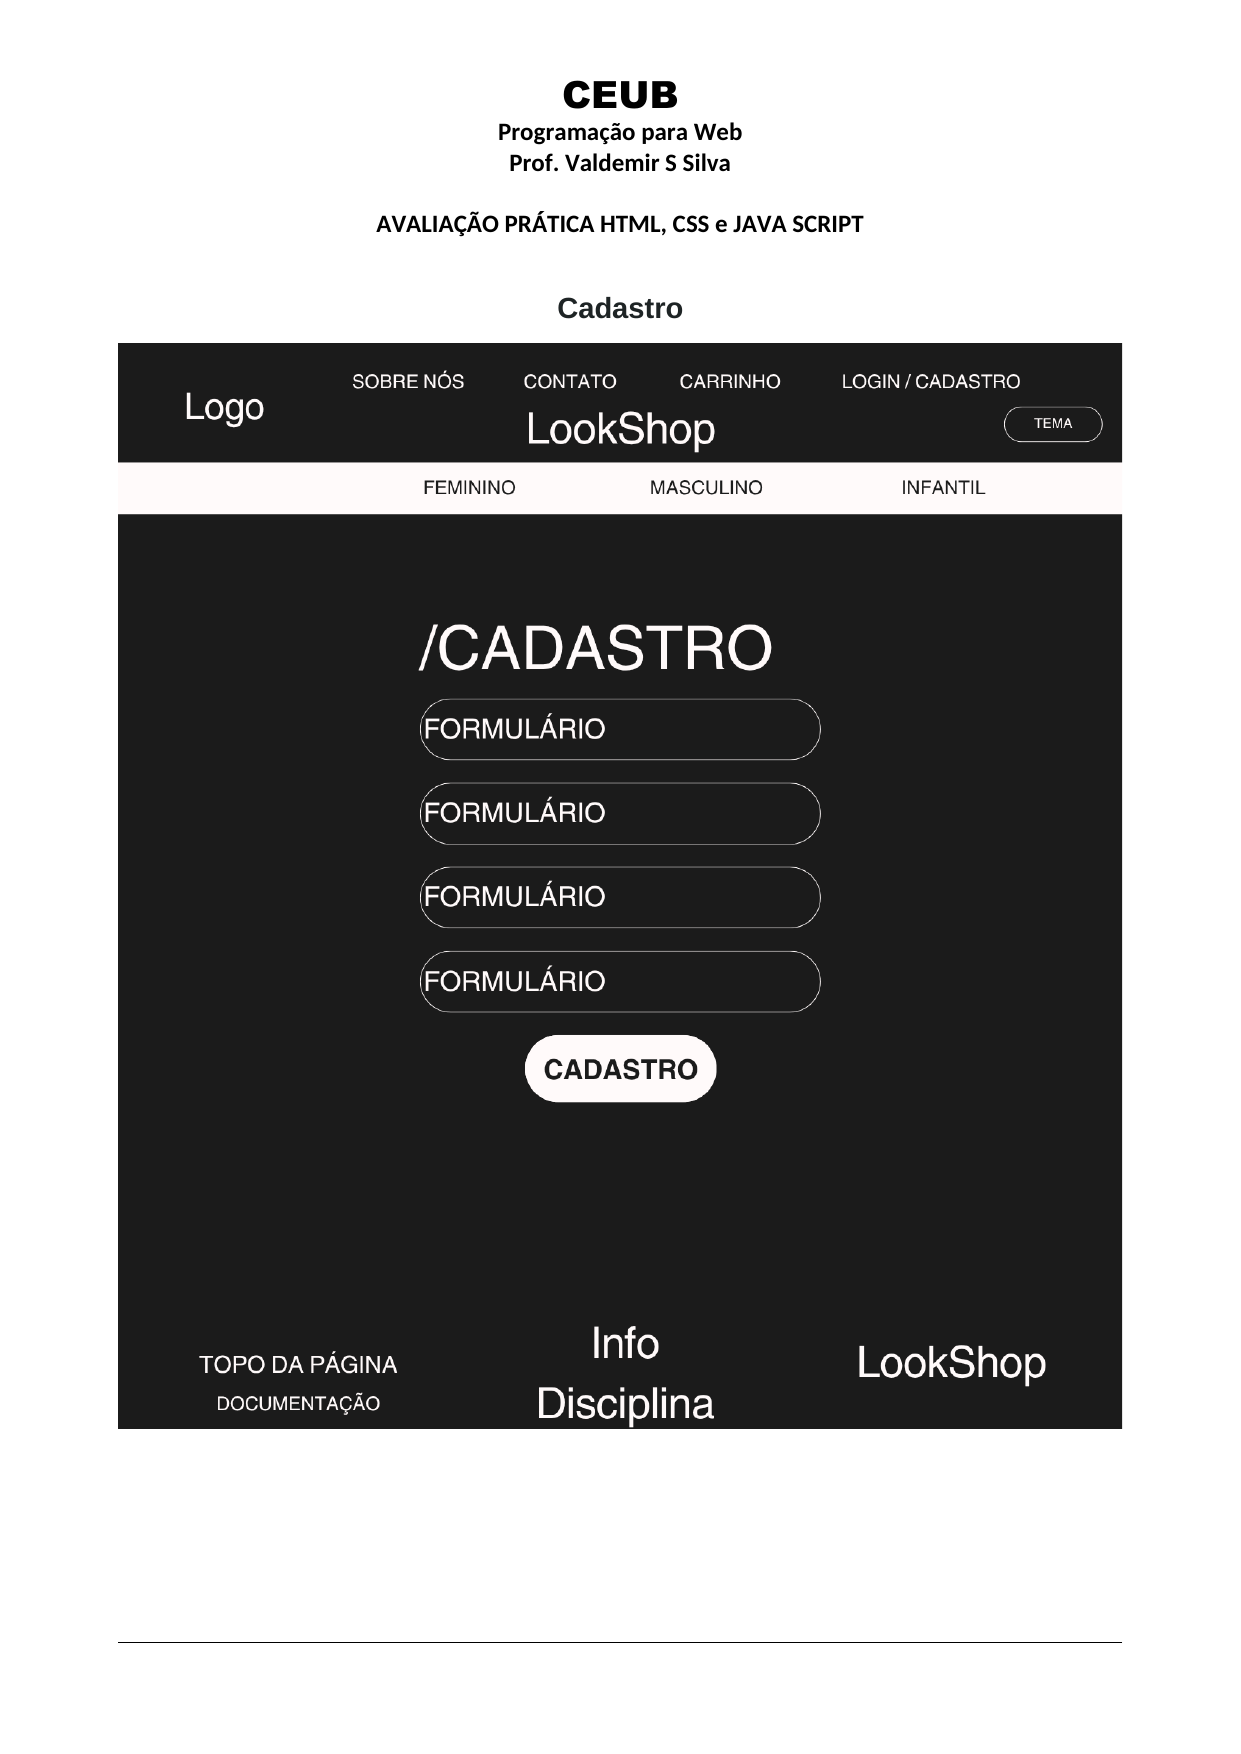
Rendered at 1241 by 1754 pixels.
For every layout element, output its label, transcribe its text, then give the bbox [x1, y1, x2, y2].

picture [118, 343, 1123, 1429]
text Cadastro [118, 291, 1122, 324]
